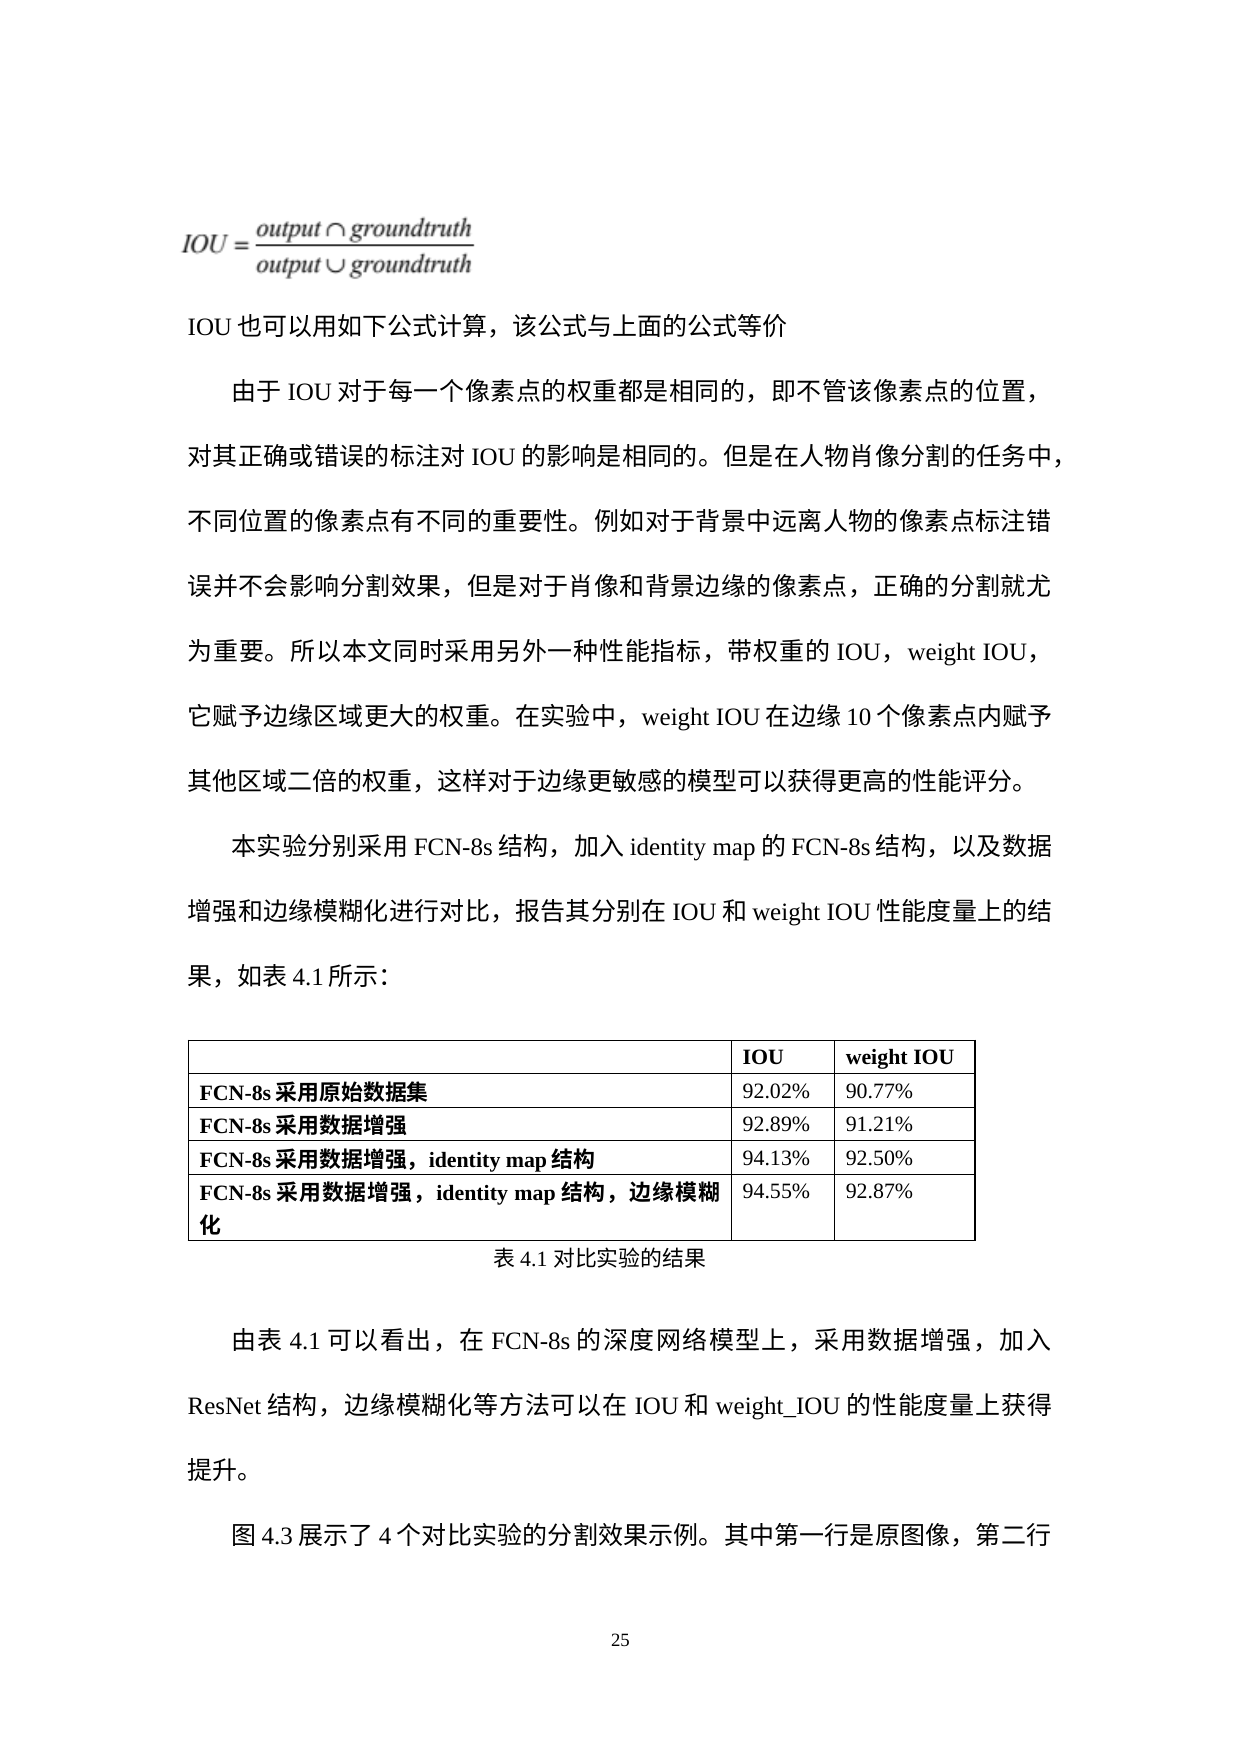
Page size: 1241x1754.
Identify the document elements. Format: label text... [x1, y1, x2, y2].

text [187, 1501, 1053, 1566]
table_header [189, 1041, 731, 1073]
table_cell 92.89% [732, 1108, 834, 1140]
text 由表4.1可以看出，在FCN-8s的深度网络模型上，采用数据增强，加入ResNet结构，边缘模糊化等方法可以在IOU和weight_IOU的性能度量上获得提升。 [187, 1306, 1053, 1501]
text 由于IOU对于每一个像素点的权重都是相同的，即不管该像素点的位置，对其正确或错误的标注对IOU的影响是相同的。但是在人物肖像分割的任务中，不同位置的像素点有不同的重要性。例如对于背景中远离人物的像素点标注错误并不会影响分割效果，但是对于肖像和背景边缘的像素点，正确的分割就尤为重要。所以本文同时采用另外一种性能指标，带权重的IOU，weight IOU，它赋予边缘区域更大的权重。在实验中，weight IOU在边缘10个像素点内赋予其他区域二倍的权重，这样对于边缘更敏感的模型可以获得更高的性能评分。 [187, 357, 1053, 812]
table_cell FCN-8s采用数据增强 [189, 1108, 731, 1140]
table_cell 92.02% [732, 1074, 834, 1107]
text 表4.1 对比实验的结果 [187, 1241, 1053, 1273]
table_header IOU [732, 1041, 834, 1073]
table_cell 90.77% [835, 1074, 974, 1107]
table_cell 92.87% [835, 1175, 974, 1240]
table_cell 94.13% [732, 1141, 834, 1174]
table_cell FCN-8s采用原始数据集 [189, 1074, 731, 1107]
text IOU也可以用如下公式计算，该公式与上面的公式等价 [187, 162, 1053, 357]
text 本实验分别采用FCN-8s结构，加入identity map的FCN-8s结构，以及数据增强和边缘模糊化进行对比，报告其分别在IOU和weight IOU性能度量上的结果，如表4.1所示： [187, 812, 1053, 1007]
table_header weight IOU [835, 1041, 974, 1073]
table_cell FCN-8s采用数据增强，identity map结构，边缘模糊化 [189, 1175, 731, 1240]
table_cell 92.50% [835, 1141, 974, 1174]
table_cell 91.21% [835, 1108, 974, 1140]
table_cell FCN-8s采用数据增强，identity map结构 [189, 1141, 731, 1174]
table_cell 94.55% [732, 1175, 834, 1240]
